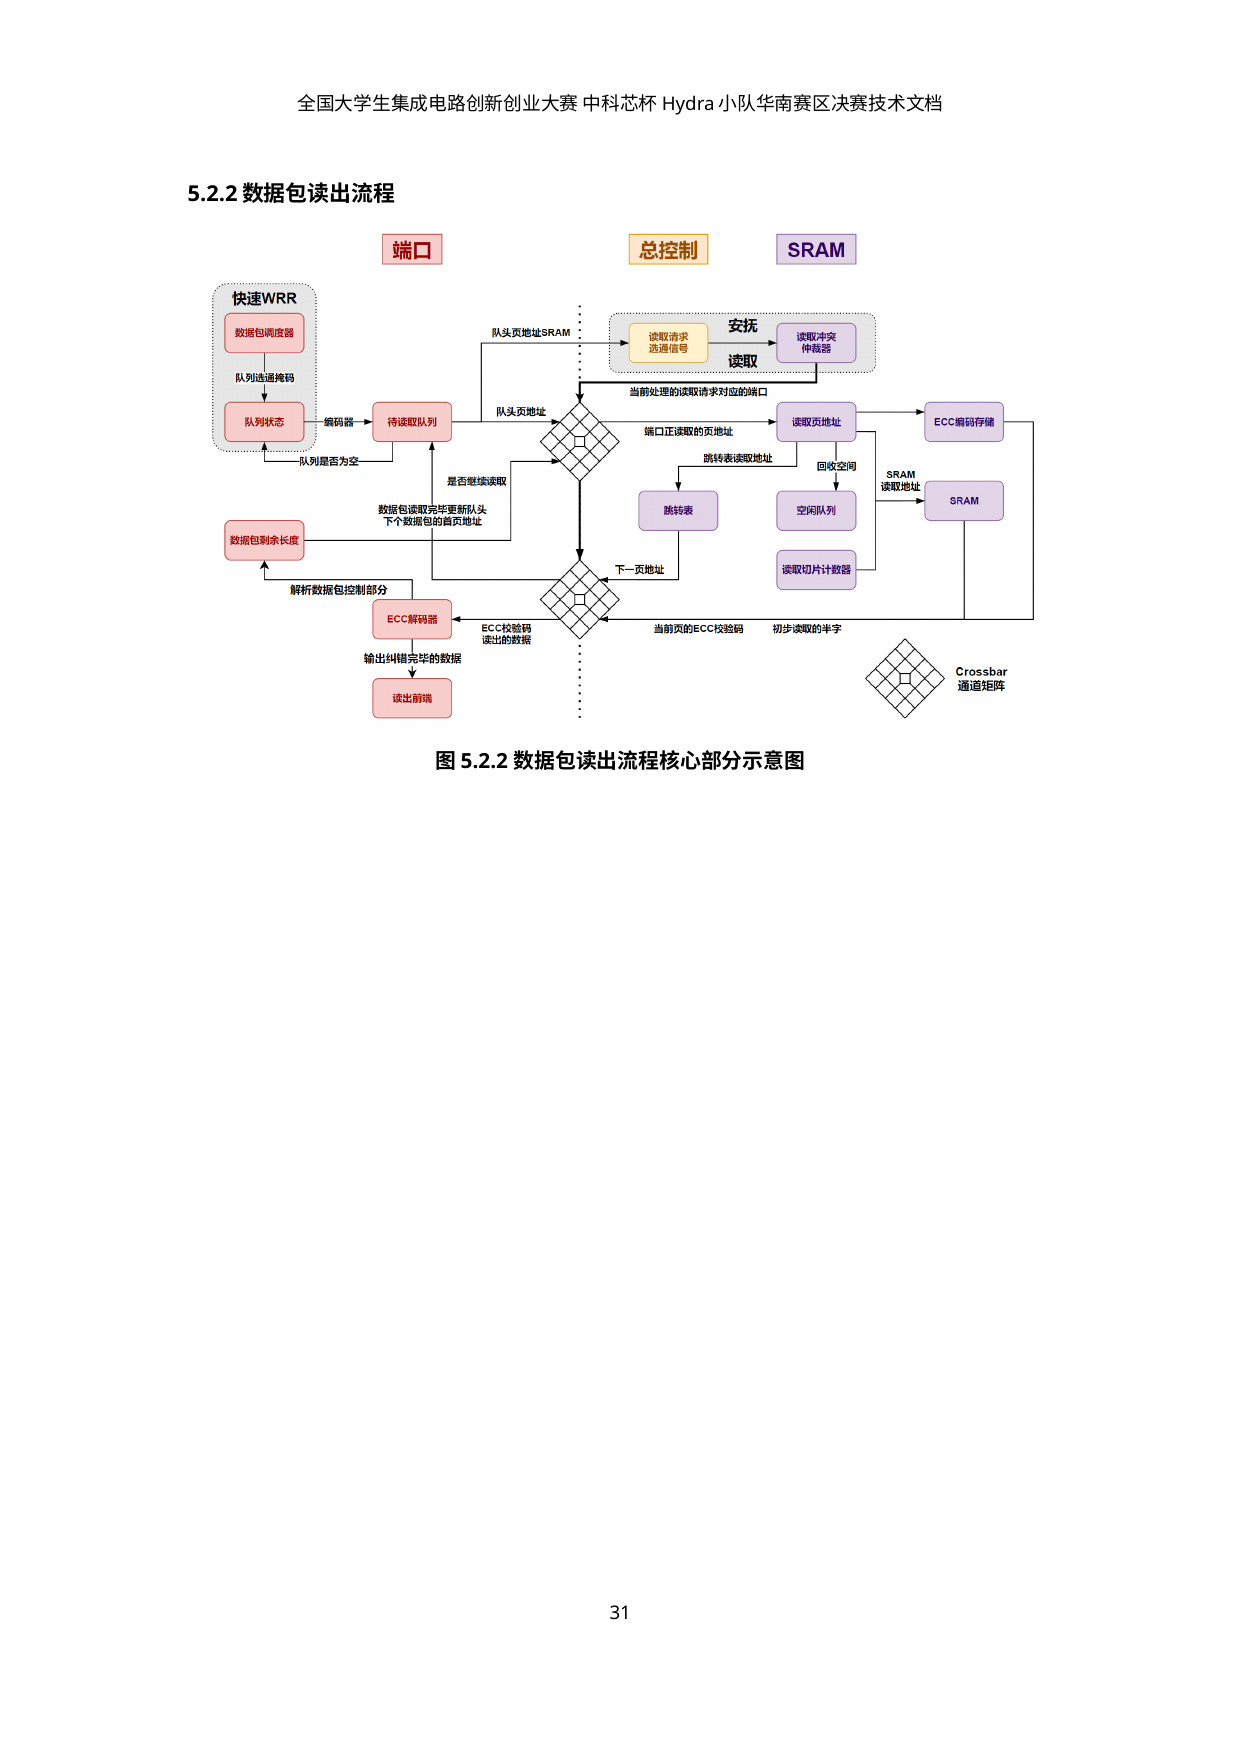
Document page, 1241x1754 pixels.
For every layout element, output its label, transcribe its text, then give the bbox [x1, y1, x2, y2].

subtitle 5.2.2数据包读出流程 [187, 176, 1053, 208]
text 图5.2.2 数据包读出流程核心部分示意图 [187, 744, 1053, 774]
picture [187, 224, 1053, 736]
